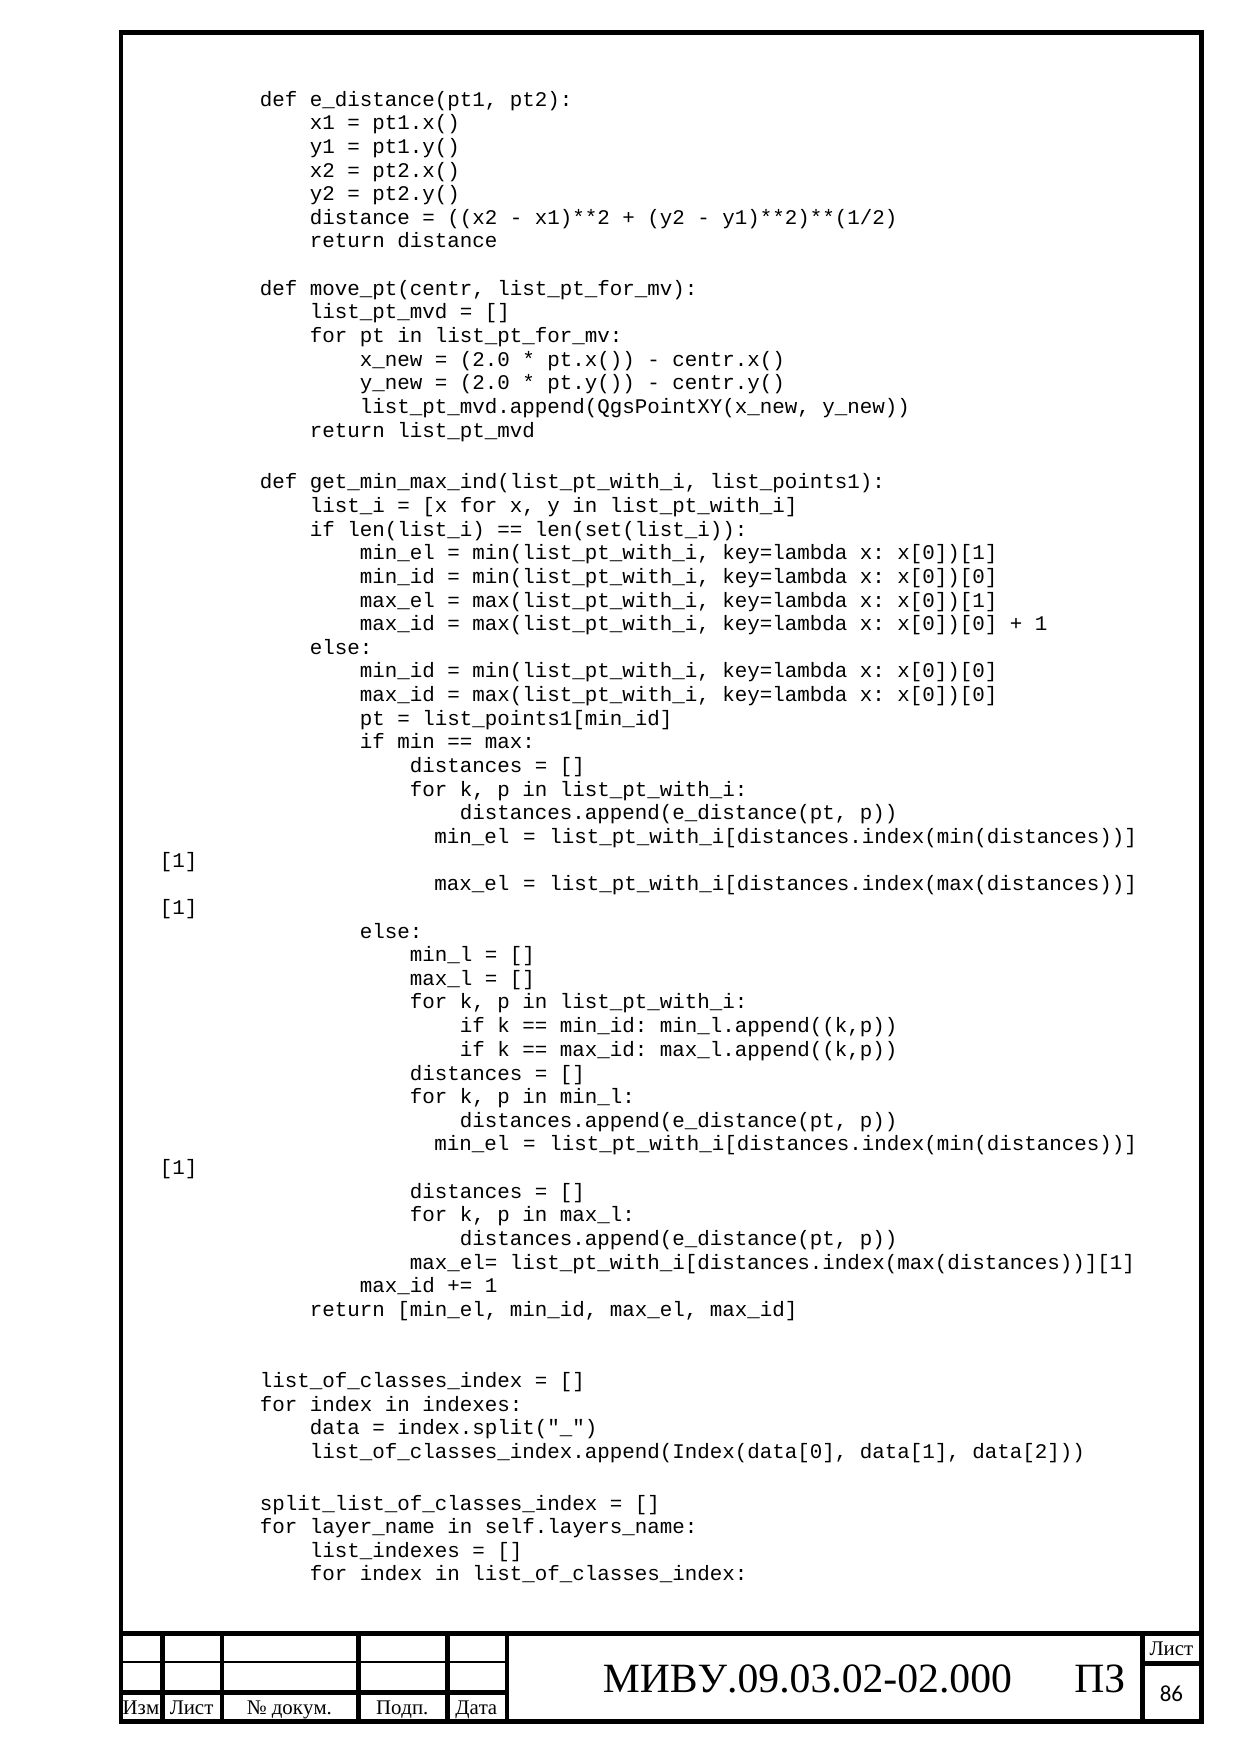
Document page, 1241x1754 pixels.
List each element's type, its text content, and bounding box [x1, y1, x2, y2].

list y1 = pt1.y() [159, 136, 1137, 159]
list max_el = list_pt_with_i[distances.index(max(distances))][1] [159, 873, 1137, 921]
list y2 = pt2.y() [159, 183, 1137, 207]
list if k == min_id: min_l.append((k,p)) [159, 1015, 1137, 1039]
list max_el= list_pt_with_i[distances.index(max(distances))][1] [159, 1252, 1137, 1275]
list distances.append(e_distance(pt, p)) [159, 802, 1137, 826]
list list_indexes = [] [159, 1540, 1137, 1563]
list min_el = min(list_pt_with_i, key=lambda x: x[0])[1] [159, 542, 1137, 566]
list list_pt_mvd.append(QgsPointXY(x_new, y_new)) [159, 396, 1137, 420]
list else: [159, 637, 1137, 661]
list y_new = (2.0 * pt.y()) - centr.y() [159, 372, 1137, 396]
list for index in indexes: [159, 1393, 1137, 1417]
list return distance [159, 231, 1137, 254]
list x1 = pt1.x() [159, 112, 1137, 136]
list min_id = min(list_pt_with_i, key=lambda x: x[0])[0] [159, 661, 1137, 684]
list x2 = pt2.x() [159, 159, 1137, 183]
list list_of_classes_index.append(Index(data[0], data[1], data[2])) [159, 1441, 1137, 1464]
list distance = ((x2 - x1)**2 + (y2 - y1)**2)**(1/2) [159, 207, 1137, 231]
list for pt in list_pt_for_mv: [159, 325, 1137, 349]
list for k, p in list_pt_with_i: [159, 779, 1137, 802]
list min_el = list_pt_with_i[distances.index(min(distances))][1] [159, 826, 1137, 873]
list for layer_name in self.layers_name: [159, 1516, 1137, 1540]
list list_of_classes_index = [] [159, 1370, 1137, 1393]
list max_id += 1 [159, 1275, 1137, 1299]
list min_l = [] [159, 944, 1137, 968]
list if k == max_id: max_l.append((k,p)) [159, 1039, 1137, 1062]
list else: [159, 921, 1137, 944]
list def e_distance(pt1, pt2): [159, 89, 1137, 112]
list min_id = min(list_pt_with_i, key=lambda x: x[0])[0] [159, 566, 1137, 589]
list distances = [] [159, 1062, 1137, 1086]
list data = index.split("_") [159, 1417, 1137, 1441]
list min_el = list_pt_with_i[distances.index(min(distances))][1] [159, 1133, 1137, 1181]
list max_id = max(list_pt_with_i, key=lambda x: x[0])[0] [159, 684, 1137, 708]
list for k, p in min_l: [159, 1086, 1137, 1110]
list list_i = [x for x, y in list_pt_with_i] [159, 495, 1137, 519]
list max_l = [] [159, 968, 1137, 992]
list def get_min_max_ind(list_pt_with_i, list_points1): [159, 471, 1137, 495]
list for k, p in list_pt_with_i: [159, 992, 1137, 1015]
list distances = [] [159, 755, 1137, 779]
list def move_pt(centr, list_pt_for_mv): [159, 278, 1137, 301]
list return [min_el, min_id, max_el, max_id] [159, 1299, 1137, 1323]
list x_new = (2.0 * pt.x()) - centr.x() [159, 349, 1137, 372]
list pt = list_points1[min_id] [159, 708, 1137, 731]
list distances.append(e_distance(pt, p)) [159, 1228, 1137, 1252]
list max_el = max(list_pt_with_i, key=lambda x: x[0])[1] [159, 589, 1137, 613]
list max_id = max(list_pt_with_i, key=lambda x: x[0])[0] + 1 [159, 613, 1137, 637]
list distances.append(e_distance(pt, p)) [159, 1110, 1137, 1133]
list if min == max: [159, 731, 1137, 755]
list list_pt_mvd = [] [159, 301, 1137, 325]
list split_list_of_classes_index = [] [159, 1492, 1137, 1516]
list distances = [] [159, 1181, 1137, 1204]
list for k, p in max_l: [159, 1204, 1137, 1228]
list for index in list_of_classes_index: [159, 1563, 1137, 1587]
list return list_pt_mvd [159, 420, 1137, 443]
list if len(list_i) == len(set(list_i)): [159, 519, 1137, 542]
